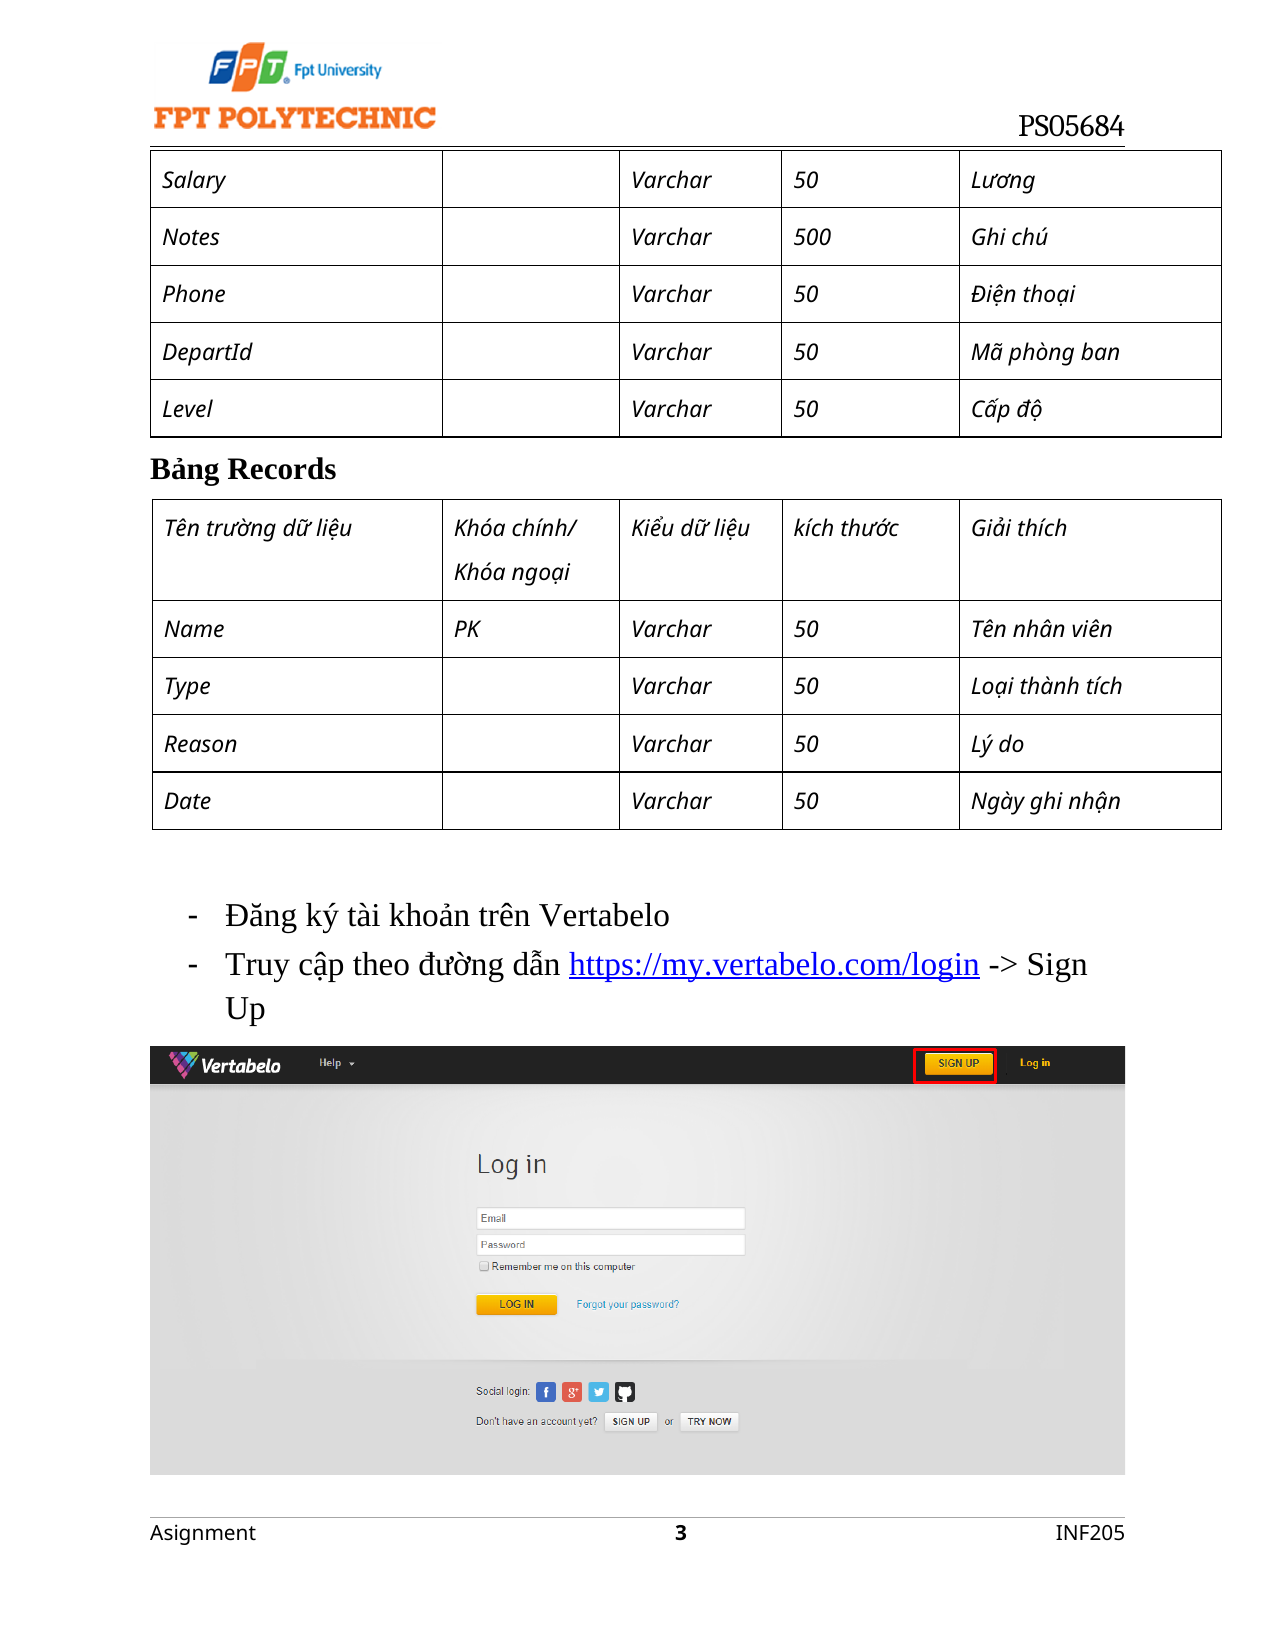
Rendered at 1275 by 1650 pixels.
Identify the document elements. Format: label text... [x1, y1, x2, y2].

list Đăng ký tài khoản trên Vertabelo [187, 891, 1125, 936]
table_cell Varchar [620, 715, 782, 771]
picture [150, 1046, 1125, 1475]
table_header Khóa chính/ Khóa ngoại [443, 500, 619, 599]
table_cell Varchar [620, 658, 782, 714]
table_cell Varchar [620, 601, 782, 657]
table_cell Mã phòng ban [960, 323, 1221, 379]
table_cell PK [443, 601, 619, 657]
table_cell Lương [960, 151, 1221, 207]
table_cell Ghi chú [960, 208, 1221, 264]
table_cell [443, 658, 619, 714]
table_cell Loại thành tích [960, 658, 1221, 714]
table_header kích thước [783, 500, 959, 599]
table_cell Tên nhân viên [960, 601, 1221, 657]
table_cell Lý do [960, 715, 1221, 771]
table_header Kiểu dữ liệu [620, 500, 782, 599]
table_cell Salary [151, 151, 442, 207]
table_cell Cấp độ [960, 380, 1221, 436]
table_cell Reason [153, 715, 442, 771]
table_cell Level [151, 380, 442, 436]
table_cell DepartId [151, 323, 442, 379]
table_cell 50 [783, 773, 959, 829]
table_cell 50 [782, 266, 959, 322]
table_cell Name [153, 601, 442, 657]
table_cell Varchar [620, 151, 781, 207]
table_cell [443, 380, 619, 436]
table_cell Date [153, 773, 442, 829]
table_cell [443, 208, 619, 264]
table_cell 50 [783, 601, 959, 657]
table_cell Type [153, 658, 442, 714]
table_cell [443, 266, 619, 322]
table_cell 50 [782, 380, 959, 436]
table_cell [443, 715, 619, 771]
text Bảng Records [150, 450, 1125, 486]
table_cell 50 [782, 151, 959, 207]
table_cell 50 [782, 323, 959, 379]
table_cell Ngày ghi nhận [960, 773, 1221, 829]
table_cell 50 [783, 715, 959, 771]
table_header Tên trường dữ liệu [153, 500, 442, 599]
table_header Giải thích [960, 500, 1221, 599]
table_cell Điện thoại [960, 266, 1221, 322]
table_cell [443, 323, 619, 379]
table_cell Varchar [620, 208, 781, 264]
table_cell Varchar [620, 773, 782, 829]
table_cell 50 [783, 658, 959, 714]
table_cell Notes [151, 208, 442, 264]
table_cell Varchar [620, 266, 781, 322]
table_cell 500 [782, 208, 959, 264]
table_cell Phone [151, 266, 442, 322]
list Truy cập theo đường dẫn https://my.vertabelo.com/login -> Sign Up [187, 939, 1125, 1026]
picture [150, 37, 443, 137]
table_cell Varchar [620, 380, 781, 436]
table_cell [443, 151, 619, 207]
table_cell Varchar [620, 323, 781, 379]
table_cell [443, 773, 619, 829]
